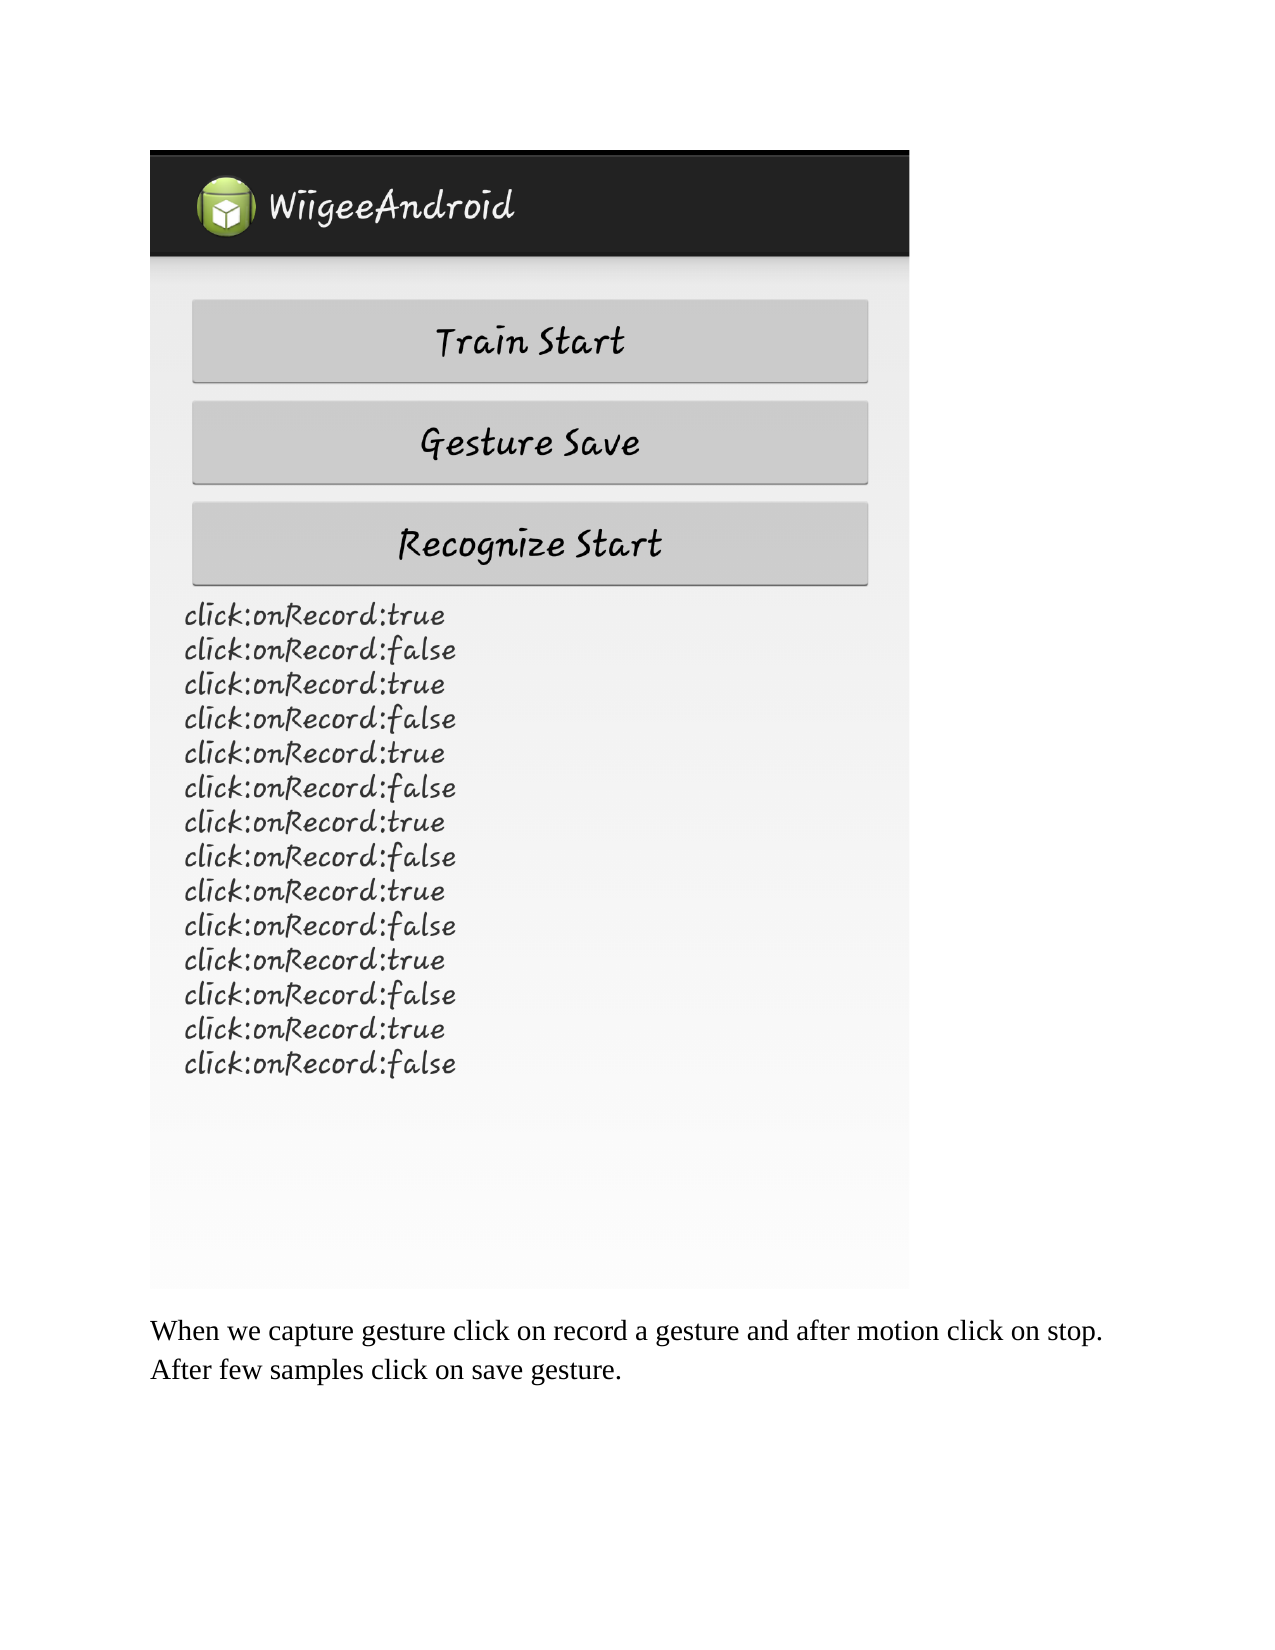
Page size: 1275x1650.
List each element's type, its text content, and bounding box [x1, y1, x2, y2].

text When we capture gesture click on record a gesture and after motion click on stop. After few samples click on save gesture. [150, 1313, 1125, 1386]
picture [150, 150, 910, 1289]
